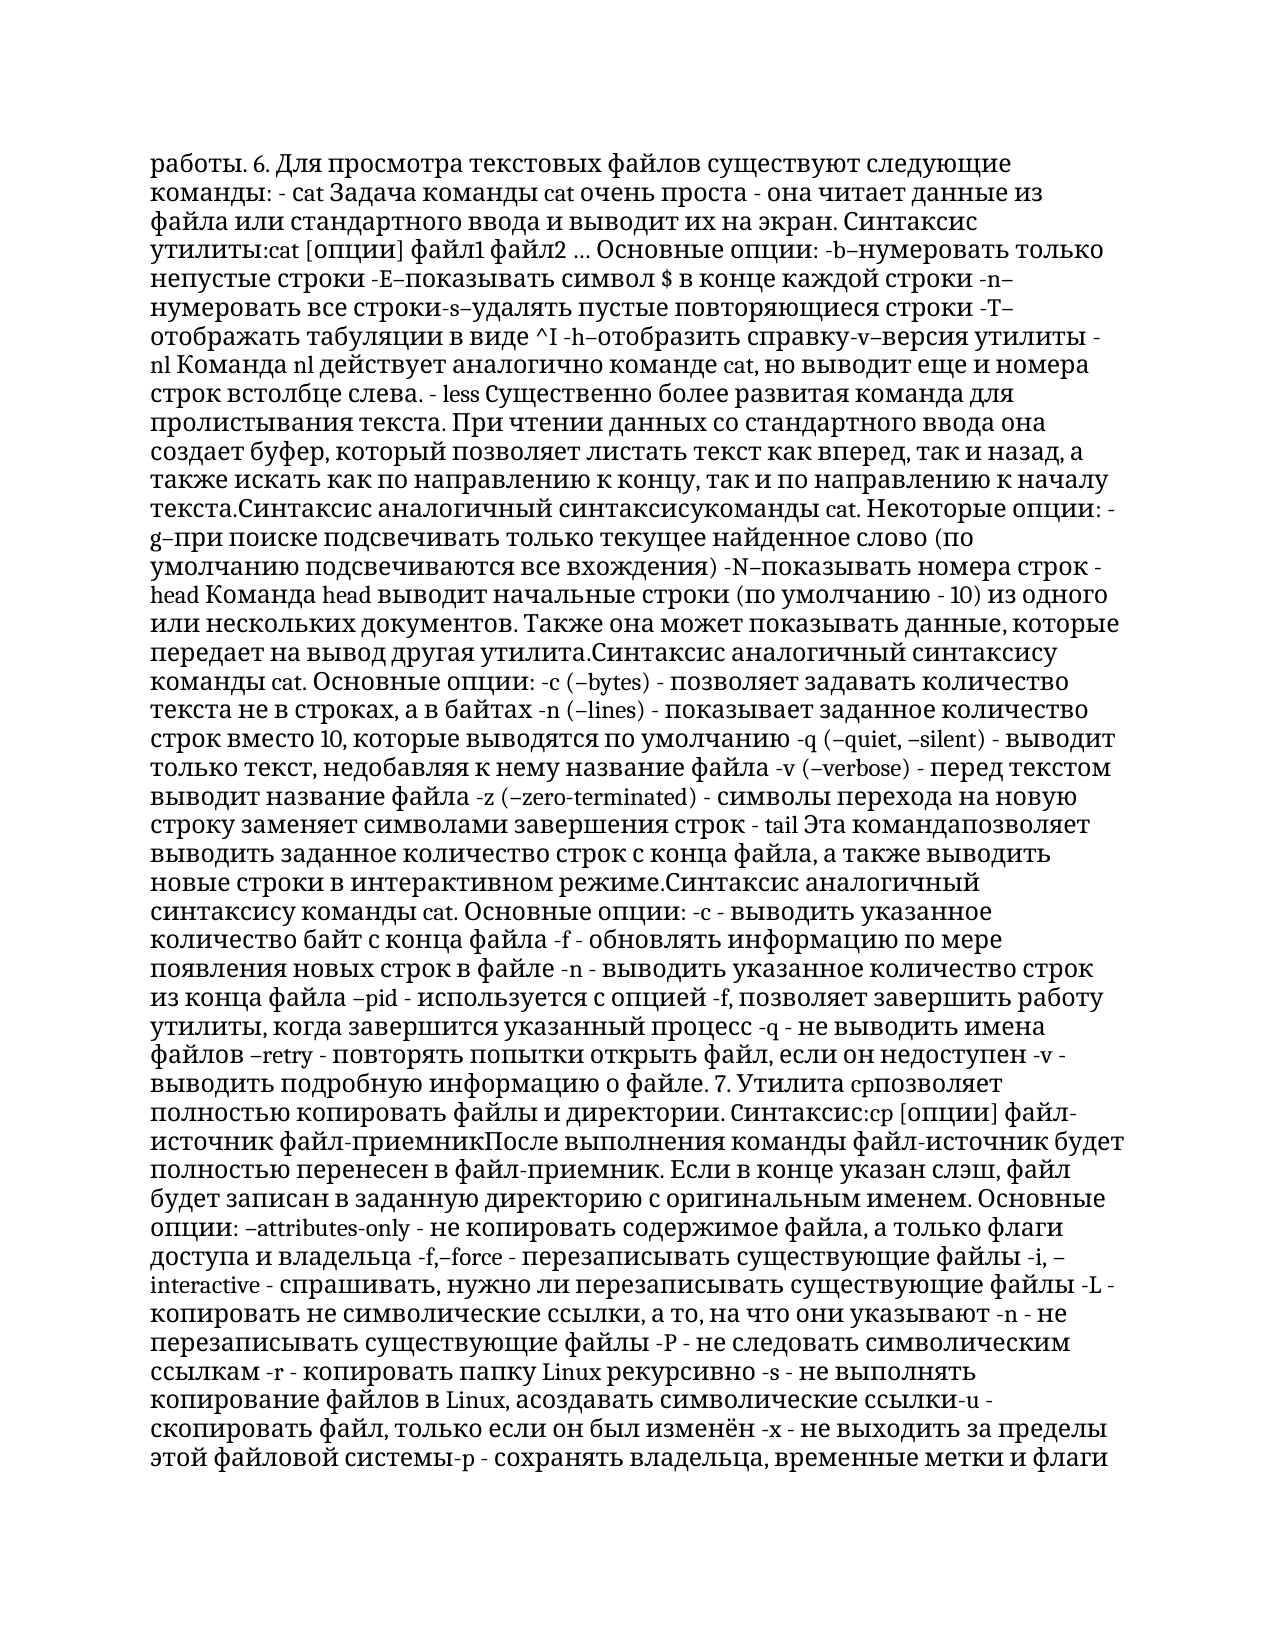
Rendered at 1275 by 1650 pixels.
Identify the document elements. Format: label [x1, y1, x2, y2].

text [150, 150, 1125, 1472]
